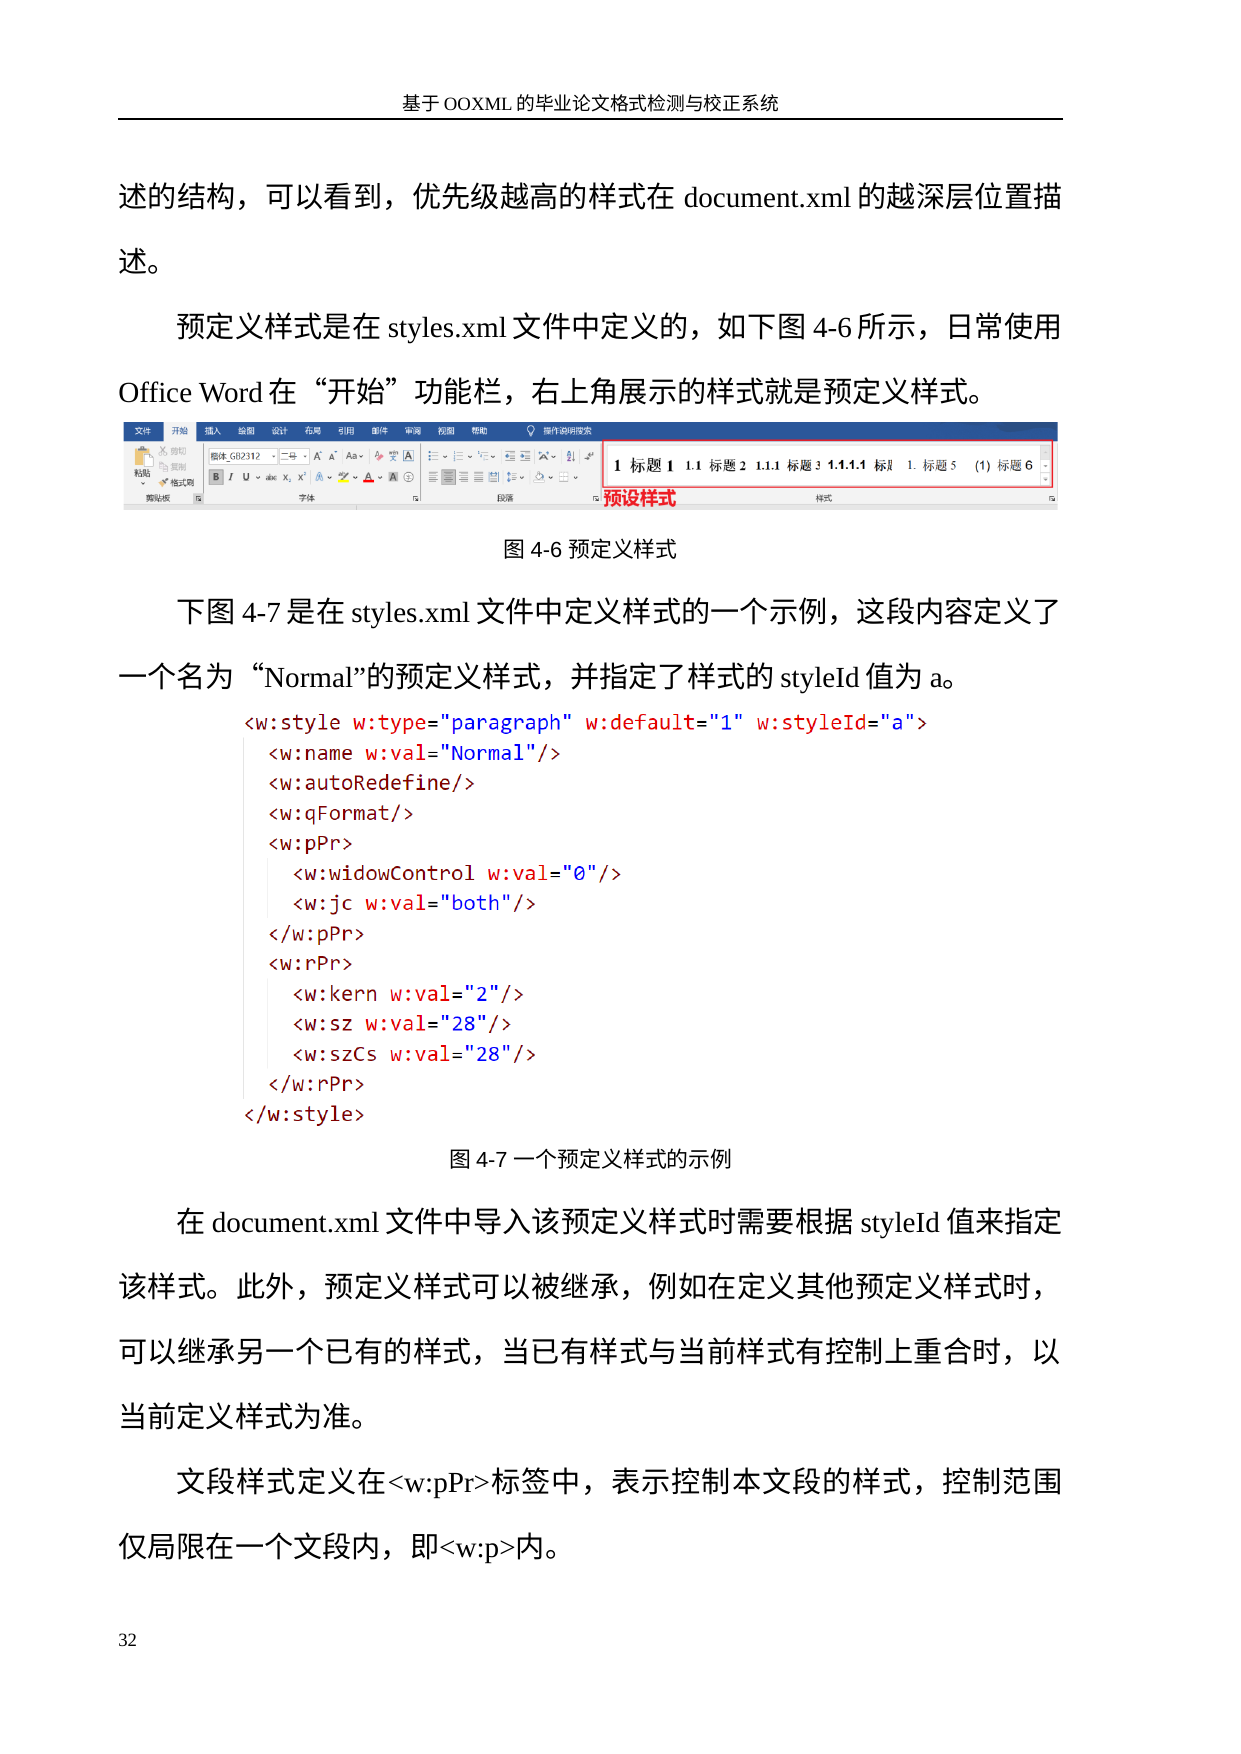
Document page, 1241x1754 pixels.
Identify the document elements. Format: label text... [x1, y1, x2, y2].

text 在document.xml文件中导入该预定义样式时需要根据styleId值来指定该样式。此外，预定义样式可以被继承，例如在定义其他预定义样式时，可以继承另一个已有的样式，当已有样式与当前样式有控制上重合时，以当前定义样式为准。 [118, 1187, 1063, 1447]
text 文段样式定义在<w:pPr>标签中，表示控制本文段的样式，控制范围仅局限在一个文段内，即<w:p>内。 [118, 1447, 1063, 1577]
picture [225, 707, 956, 1129]
picture [123, 422, 1058, 510]
